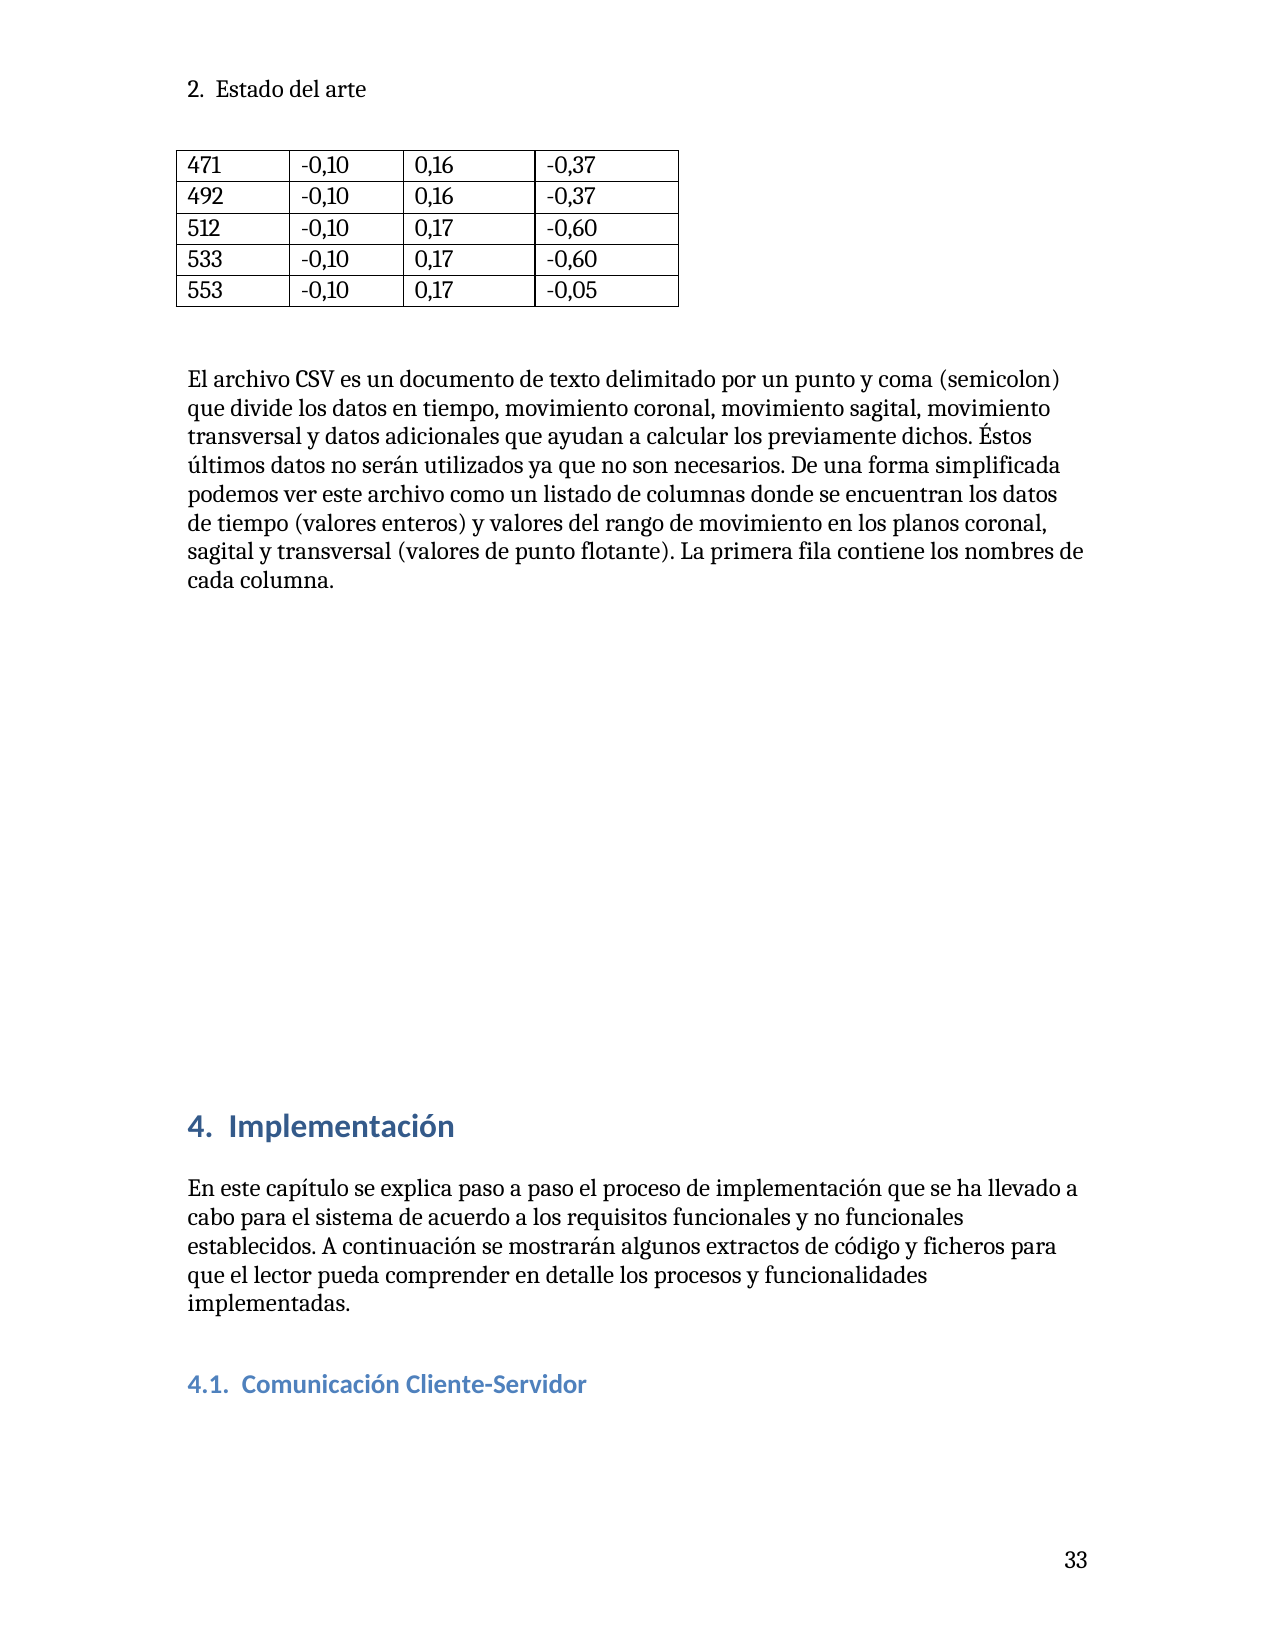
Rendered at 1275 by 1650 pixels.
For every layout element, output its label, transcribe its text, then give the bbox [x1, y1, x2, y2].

table_cell -0,10 [290, 214, 403, 244]
table_cell -0,37 [536, 151, 678, 181]
table_cell -0,05 [536, 276, 678, 306]
table_cell 0,16 [404, 151, 534, 181]
table_cell -0,10 [290, 151, 403, 181]
table_cell -0,10 [290, 245, 403, 275]
table_cell 533 [177, 245, 289, 275]
table_cell -0,37 [536, 182, 678, 212]
table_cell 492 [177, 182, 289, 212]
text El archivo CSV es un documento de texto delimitado por un punto y coma (semicolon) que divide los datos en tiempo, movimiento coronal, movimiento sagital, movimiento transversal y datos adicionales que ayudan a calcular los previamente dichos. Éstos últimos datos no serán utilizados ya que no son necesarios. De un forma simplificada podemos ver este archivo como un listado de columnas donde se encuentran los datos de tiempo (valores enteros) y valores del rango de movimiento en los planos coronal, sagital y transversal (valores de punto flotante). La primera fila contiene los nombres de cada columna. [187, 365, 1087, 595]
table_cell 0,17 [404, 276, 534, 306]
table_cell 0,17 [404, 245, 534, 275]
table_cell -0,60 [536, 214, 678, 244]
table_cell 0,17 [404, 214, 534, 244]
table_cell 471 [177, 151, 289, 181]
table_cell 512 [177, 214, 289, 244]
text En este captulo se explica paso a paso el proceso de implementación que se ha llevado a cabo para el sistema de acuerdo a los requisitos funcionales y no funcionales establecidos. A continuación algunos extractos de código y ficheros para que el lector pueda comprender en detalle los procesos y funcionalidades implementadas. [187, 1174, 1087, 1318]
table_cell -0,10 [290, 182, 403, 212]
table_cell 553 [177, 276, 289, 306]
table_cell -0,10 [290, 276, 403, 306]
subtitle 4. Implementación [187, 1105, 1087, 1146]
table_cell -0,60 [536, 245, 678, 275]
table_cell 0,16 [404, 182, 534, 212]
subtitle 4.1. Comunicación Cliente-Servidor [187, 1368, 1087, 1401]
